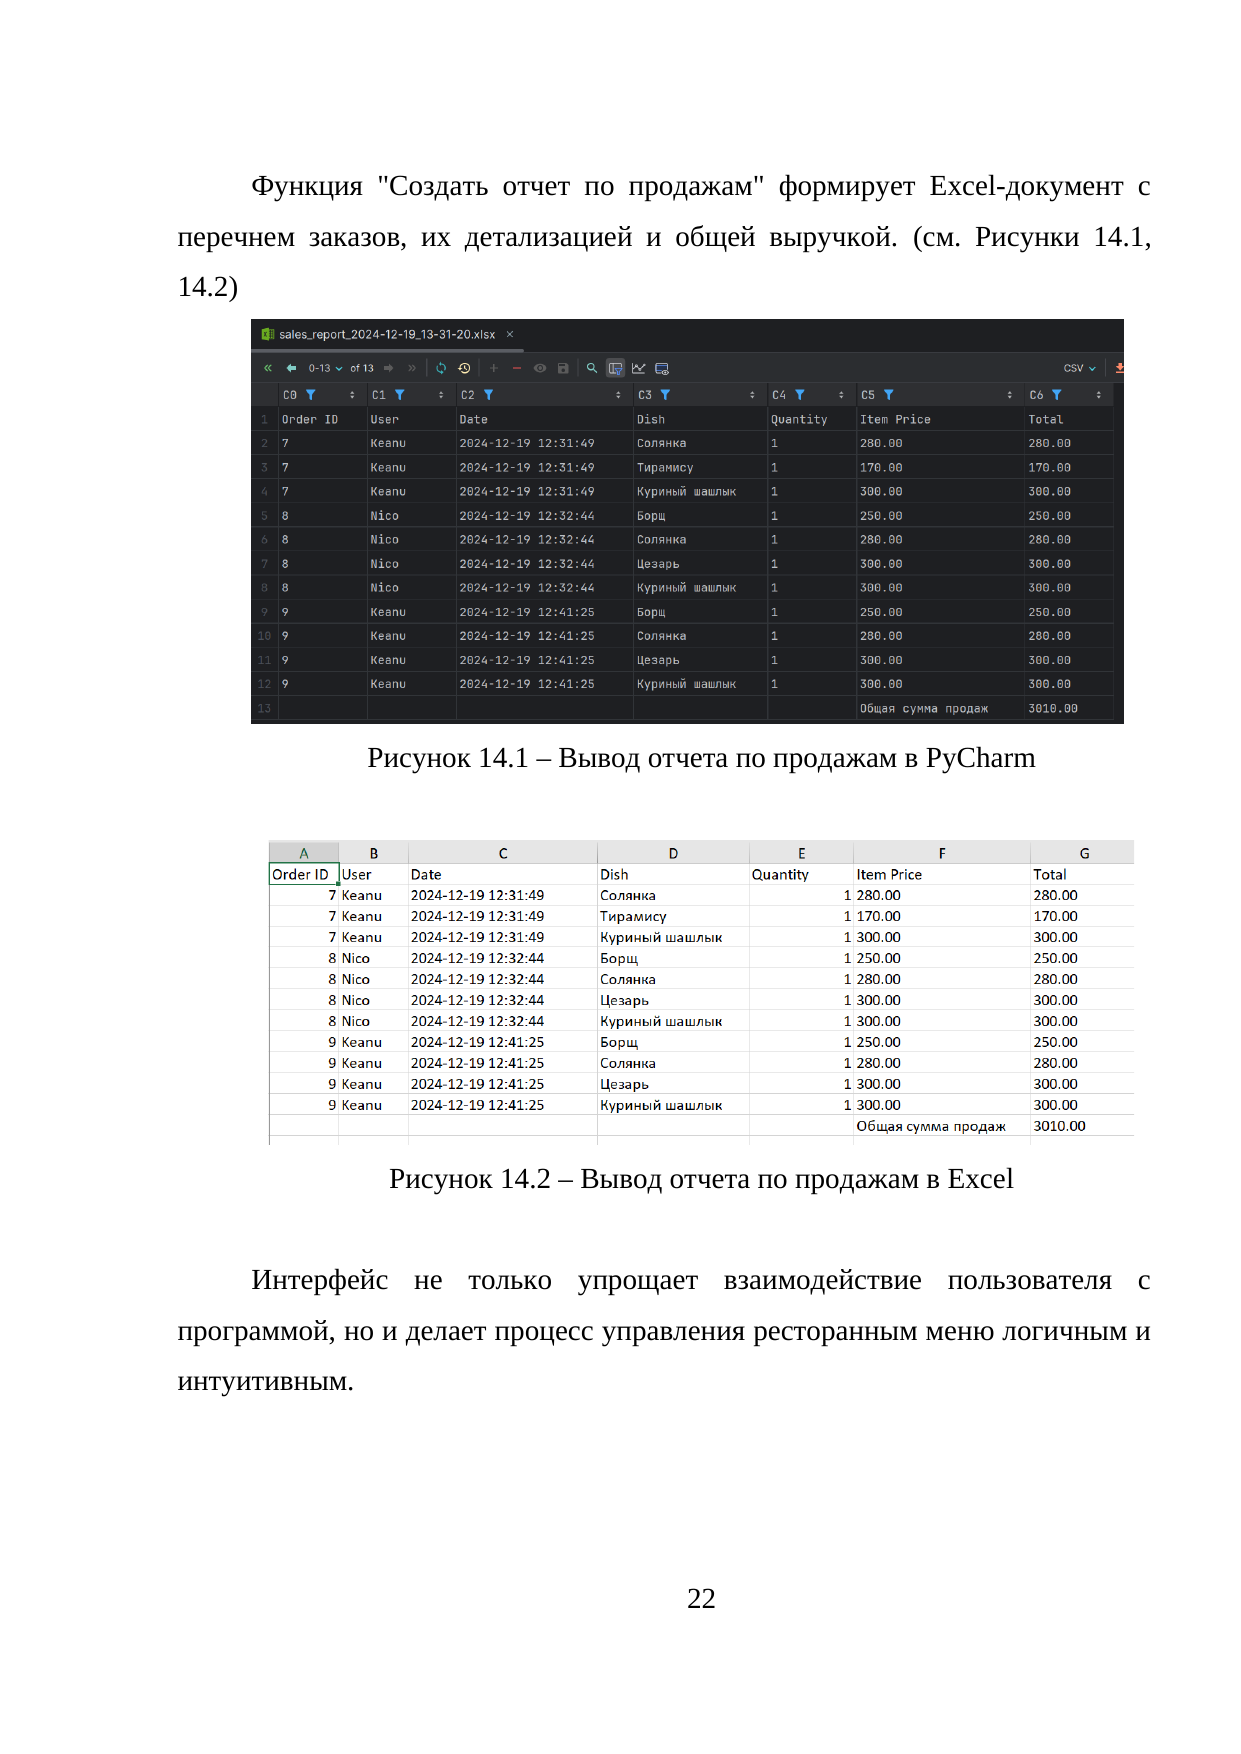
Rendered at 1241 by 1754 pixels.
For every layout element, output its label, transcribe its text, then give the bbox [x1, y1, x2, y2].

text Рисунок 14.1 – Вывод отчета по продажам в PyCharm [177, 740, 1152, 773]
text Рисунок 14.2 – Вывод отчета по продажам в Excel [177, 1162, 1152, 1195]
text Интерфейс не только упрощает взаимодействие пользователя с программой, но и делает процесс управления ресторанным меню логичным и интуитивным. [177, 1262, 1152, 1396]
text Функция "Создать отчет по продажам" формирует Excel-документ с перечнем заказов, их детализацией и общей выручкой. (см. Рисунки 14.1, 14.2) [177, 168, 1152, 303]
picture [268, 840, 1135, 1145]
picture [251, 319, 1124, 724]
